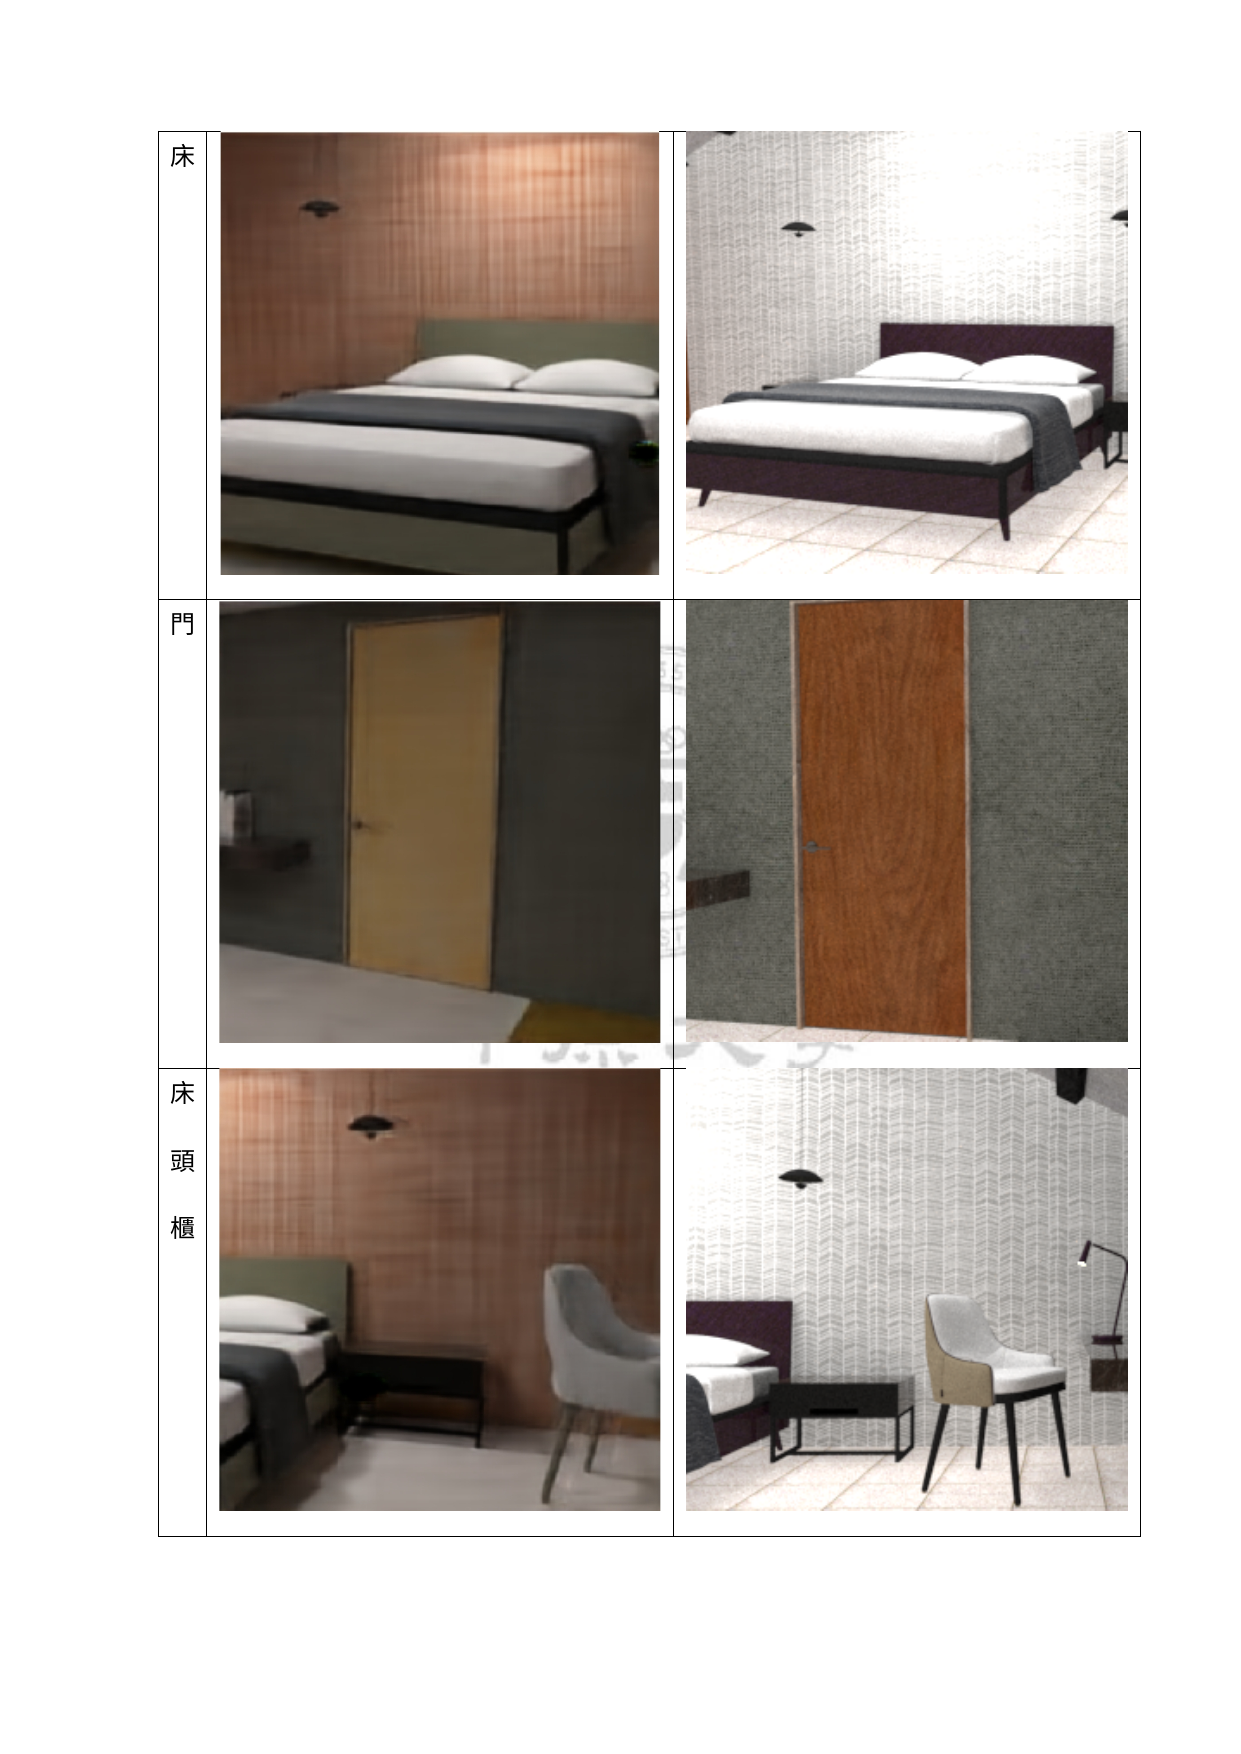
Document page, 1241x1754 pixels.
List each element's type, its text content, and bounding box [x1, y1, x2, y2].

table_cell [207, 132, 673, 599]
table_cell 門 [159, 600, 206, 1067]
picture [686, 131, 1128, 574]
picture [686, 600, 1128, 1042]
table_cell [674, 1069, 1140, 1536]
picture [219, 600, 661, 1043]
table_cell [207, 1069, 673, 1536]
table_cell [674, 600, 1140, 1067]
picture [220, 131, 660, 575]
table_cell [674, 132, 1140, 599]
table_cell 床 [159, 132, 206, 599]
picture [219, 1067, 673, 1511]
table_cell [207, 600, 673, 1067]
table_cell 床頭櫃 [159, 1069, 206, 1536]
picture [674, 1067, 1128, 1511]
